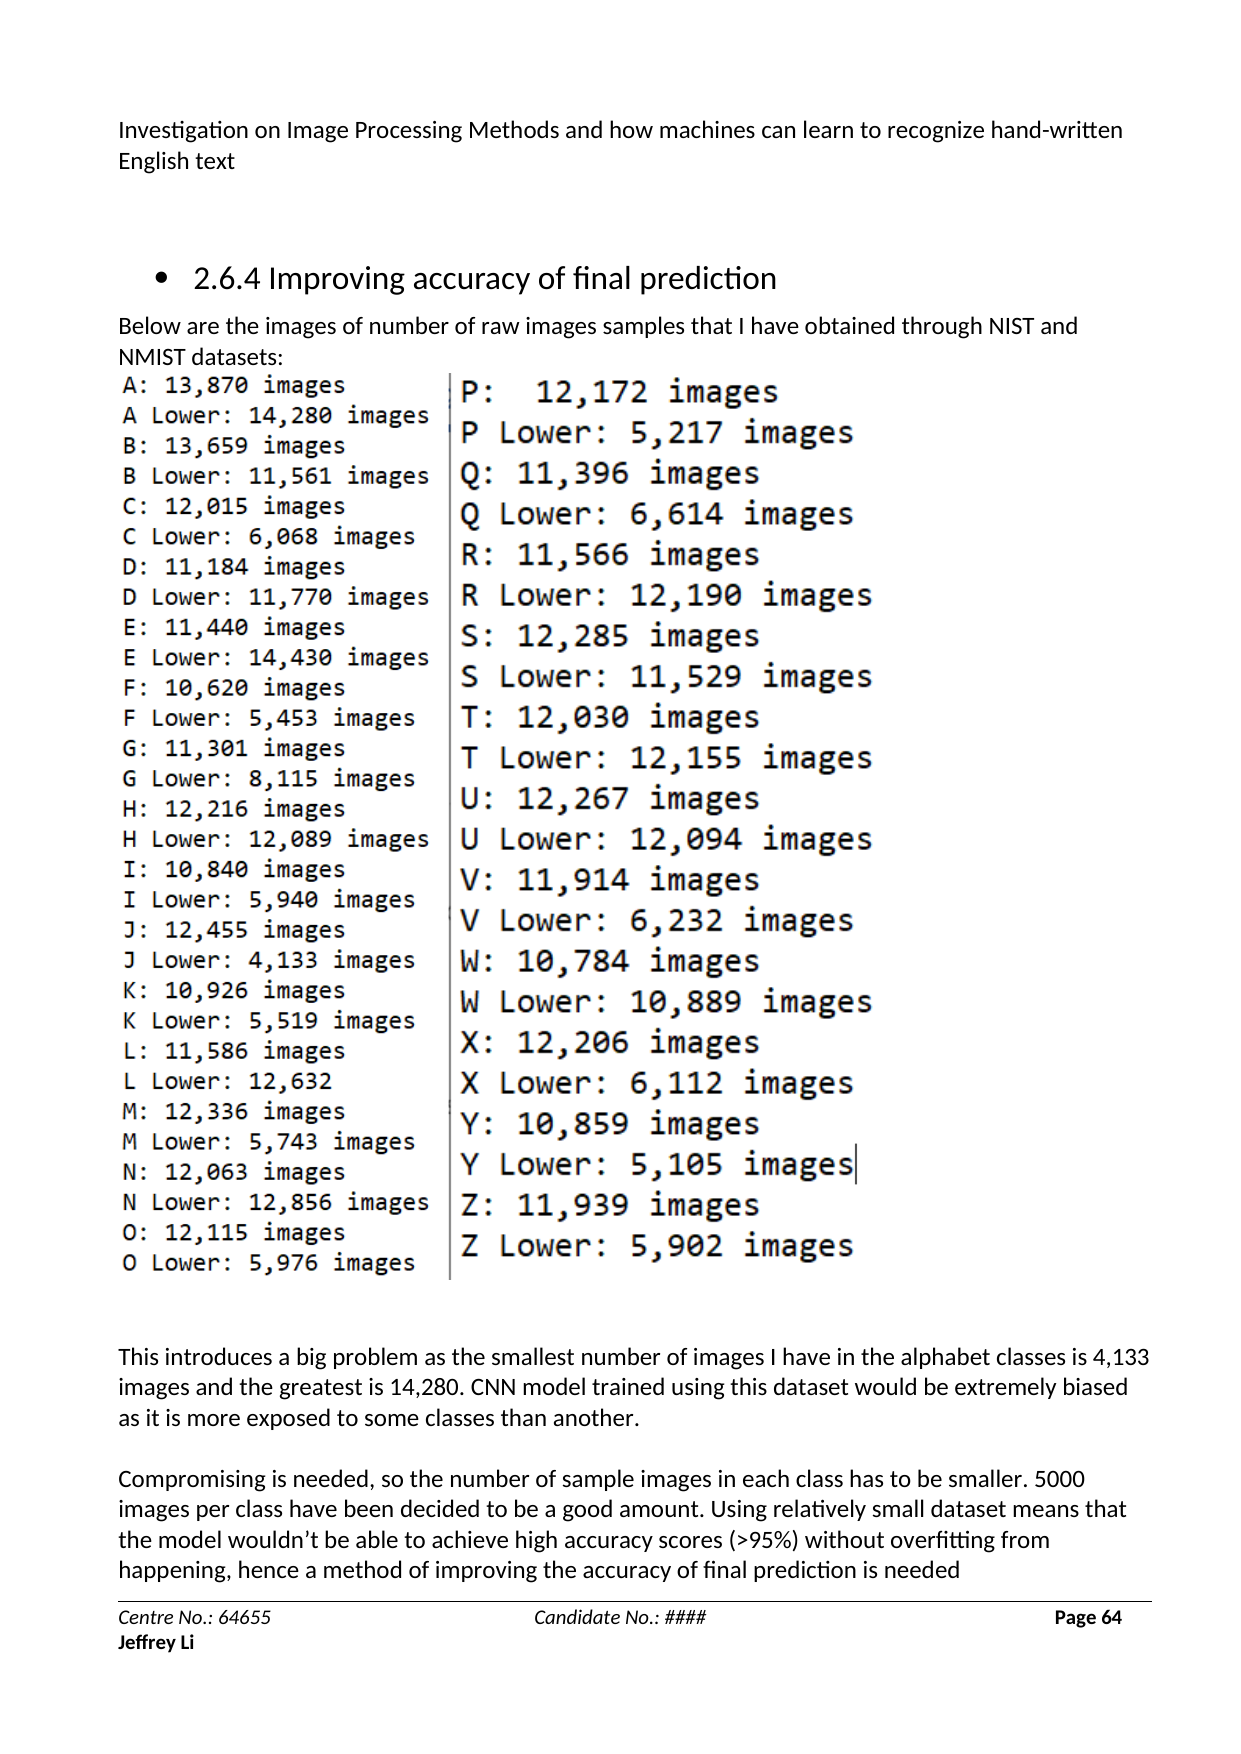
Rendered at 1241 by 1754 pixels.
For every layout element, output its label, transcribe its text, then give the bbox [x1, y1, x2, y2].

picture [118, 371, 879, 1280]
text This introduces a big problem as the smallest number of images I have in the alphabet classes is 4,133 images and the greatest is 14,280. CNN model trained using this dataset would be extremely biased as it is more exposed to some classes than another. [118, 1341, 1152, 1432]
text Compromising is needed, so the number of sample images in each class has to be smaller. 5000 images per class have been decided to be a good amount. Using relatively small dataset means that the model wouldn’t be able to achieve high accuracy scores (>95%) without overfitting from happening, hence a method of improving the accuracy of final prediction is needed [118, 1463, 1152, 1585]
subtitle 2.6.4 Improving accuracy of final prediction [156, 257, 1152, 298]
text Below are the images of number of raw images samples that I have obtained through NIST and NMIST datasets: [118, 310, 1152, 371]
